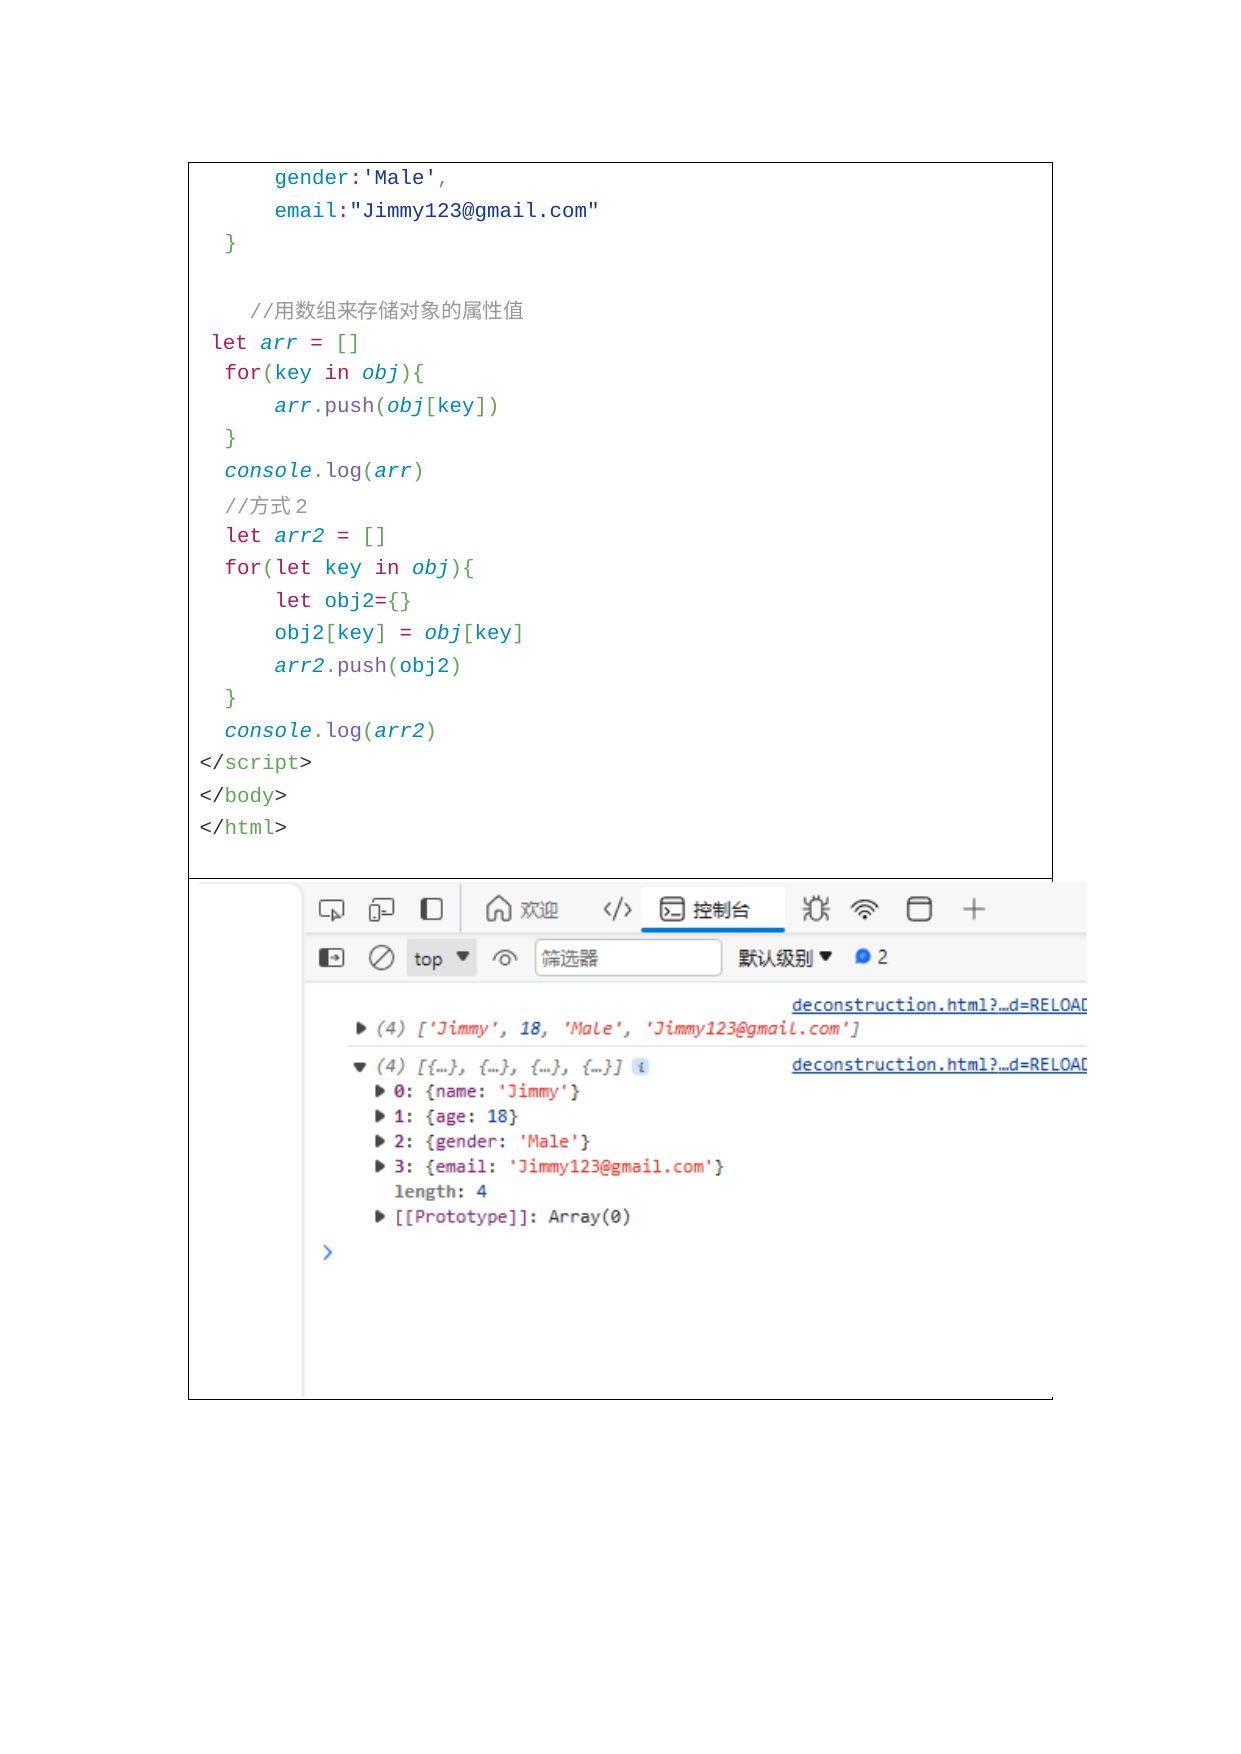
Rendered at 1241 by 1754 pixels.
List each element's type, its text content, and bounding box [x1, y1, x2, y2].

picture [199, 882, 1087, 1397]
table_cell [189, 879, 199, 1399]
